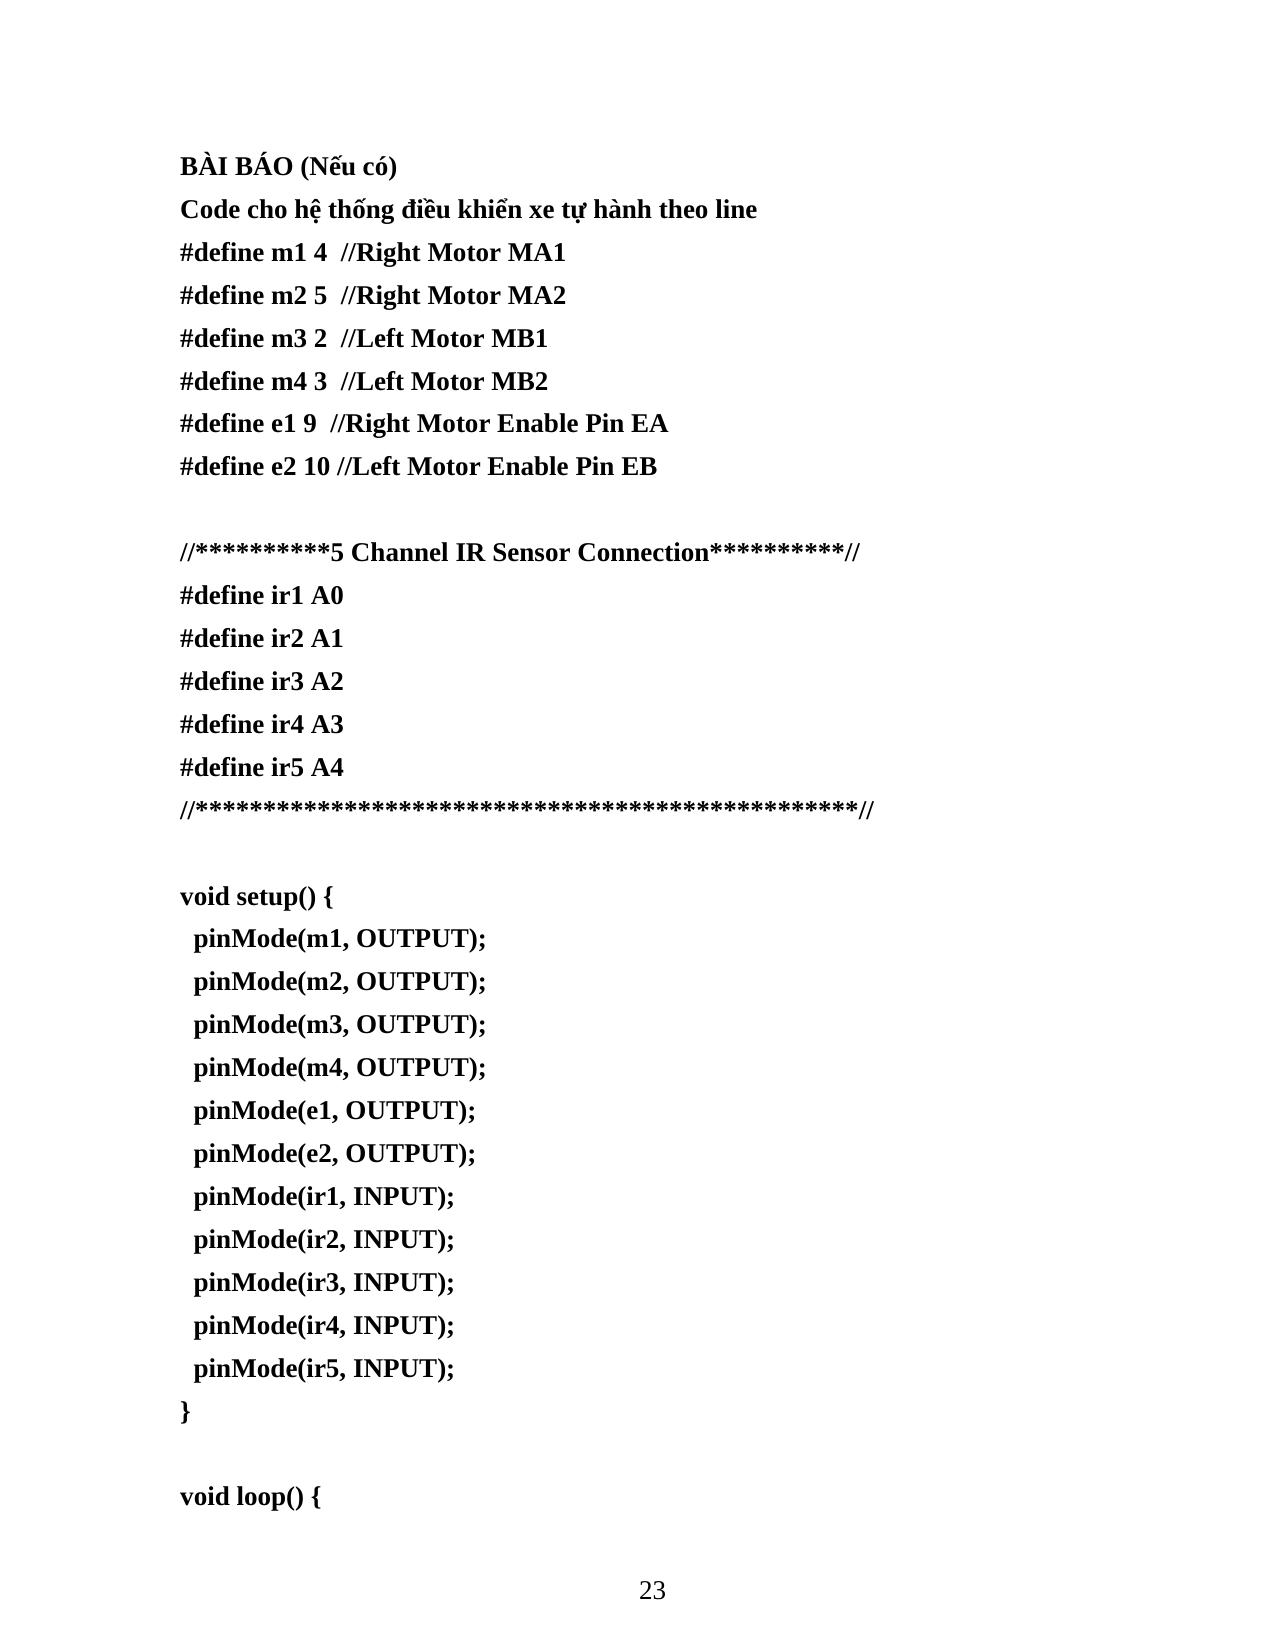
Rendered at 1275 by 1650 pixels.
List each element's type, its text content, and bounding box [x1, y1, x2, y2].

text #define ir5 A4 [180, 751, 1125, 782]
text pinMode(m2, OUTPUT); [180, 965, 1125, 997]
text pinMode(ir3, INPUT); [180, 1266, 1125, 1297]
text pinMode(m1, OUTPUT); [180, 922, 1125, 954]
text } [180, 1394, 1125, 1426]
text #define m1 4 //Right Motor MA1 [180, 236, 1125, 267]
text #define ir2 A1 [180, 622, 1125, 653]
text pinMode(ir4, INPUT); [180, 1309, 1125, 1340]
text Code cho hệ thống điều khiển xe tự hành theo line [180, 193, 1125, 224]
text //*************************************************// [180, 794, 1125, 825]
text pinMode(m3, OUTPUT); [180, 1008, 1125, 1039]
text #define m3 2 //Left Motor MB1 [180, 322, 1125, 353]
text #define ir4 A3 [180, 708, 1125, 739]
text #define e2 10 //Left Motor Enable Pin EB [180, 450, 1125, 482]
text void setup() { [180, 879, 1125, 911]
text void loop() { [180, 1480, 1125, 1512]
text #define ir1 A0 [180, 579, 1125, 610]
text pinMode(e1, OUTPUT); [180, 1094, 1125, 1125]
text //**********5 Channel IR Sensor Connection**********// [180, 536, 1125, 567]
text pinMode(m4, OUTPUT); [180, 1051, 1125, 1082]
text pinMode(ir1, INPUT); [180, 1180, 1125, 1211]
text #define ir3 A2 [180, 665, 1125, 696]
text pinMode(e2, OUTPUT); [180, 1137, 1125, 1168]
text #define e1 9 //Right Motor Enable Pin EA [180, 407, 1125, 439]
text pinMode(ir2, INPUT); [180, 1223, 1125, 1254]
text pinMode(ir5, INPUT); [180, 1352, 1125, 1383]
text #define m2 5 //Right Motor MA2 [180, 279, 1125, 310]
text BÀI BÁO (Nếu có) [180, 150, 1125, 181]
text #define m4 3 //Left Motor MB2 [180, 364, 1125, 396]
